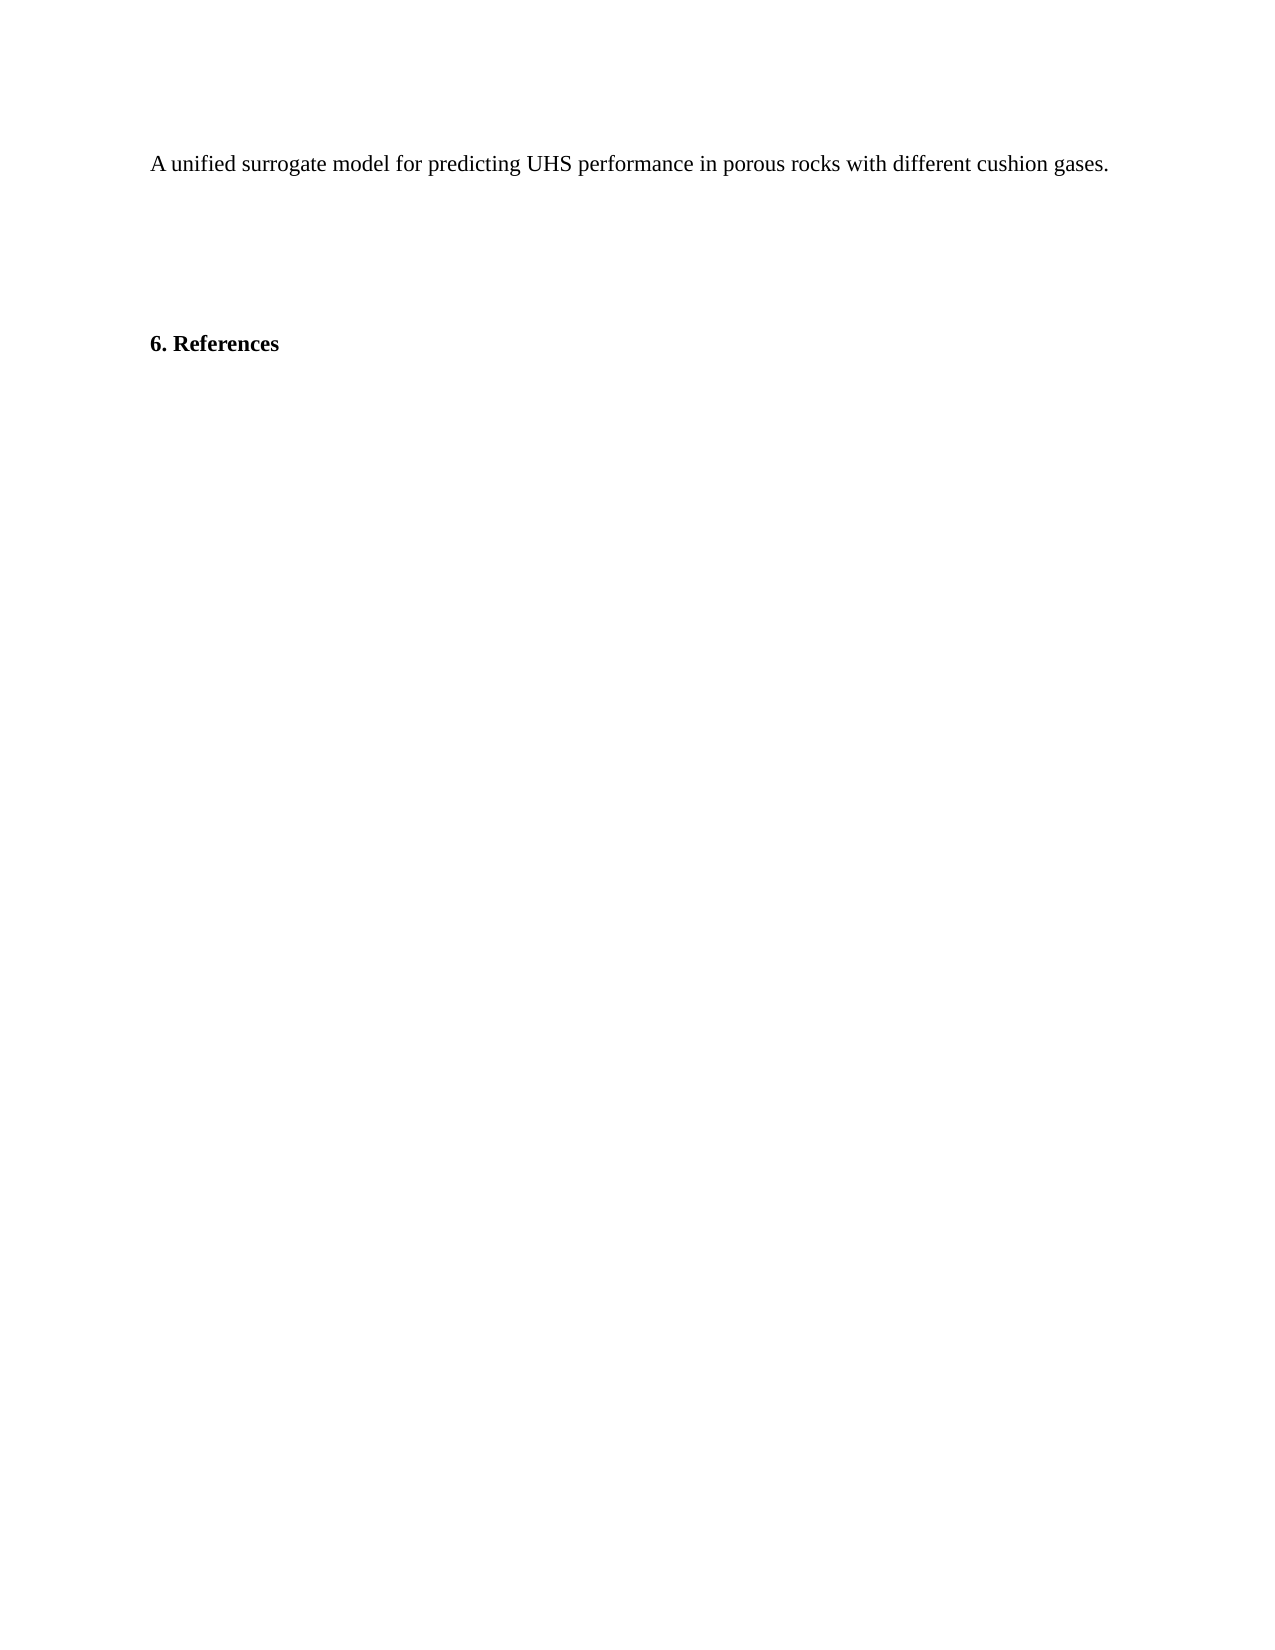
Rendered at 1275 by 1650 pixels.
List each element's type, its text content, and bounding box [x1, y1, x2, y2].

text 6. References [150, 330, 1125, 357]
text A unified surrogate model for predicting UHS performance in porous rocks with different cushion gases. [150, 150, 1125, 176]
